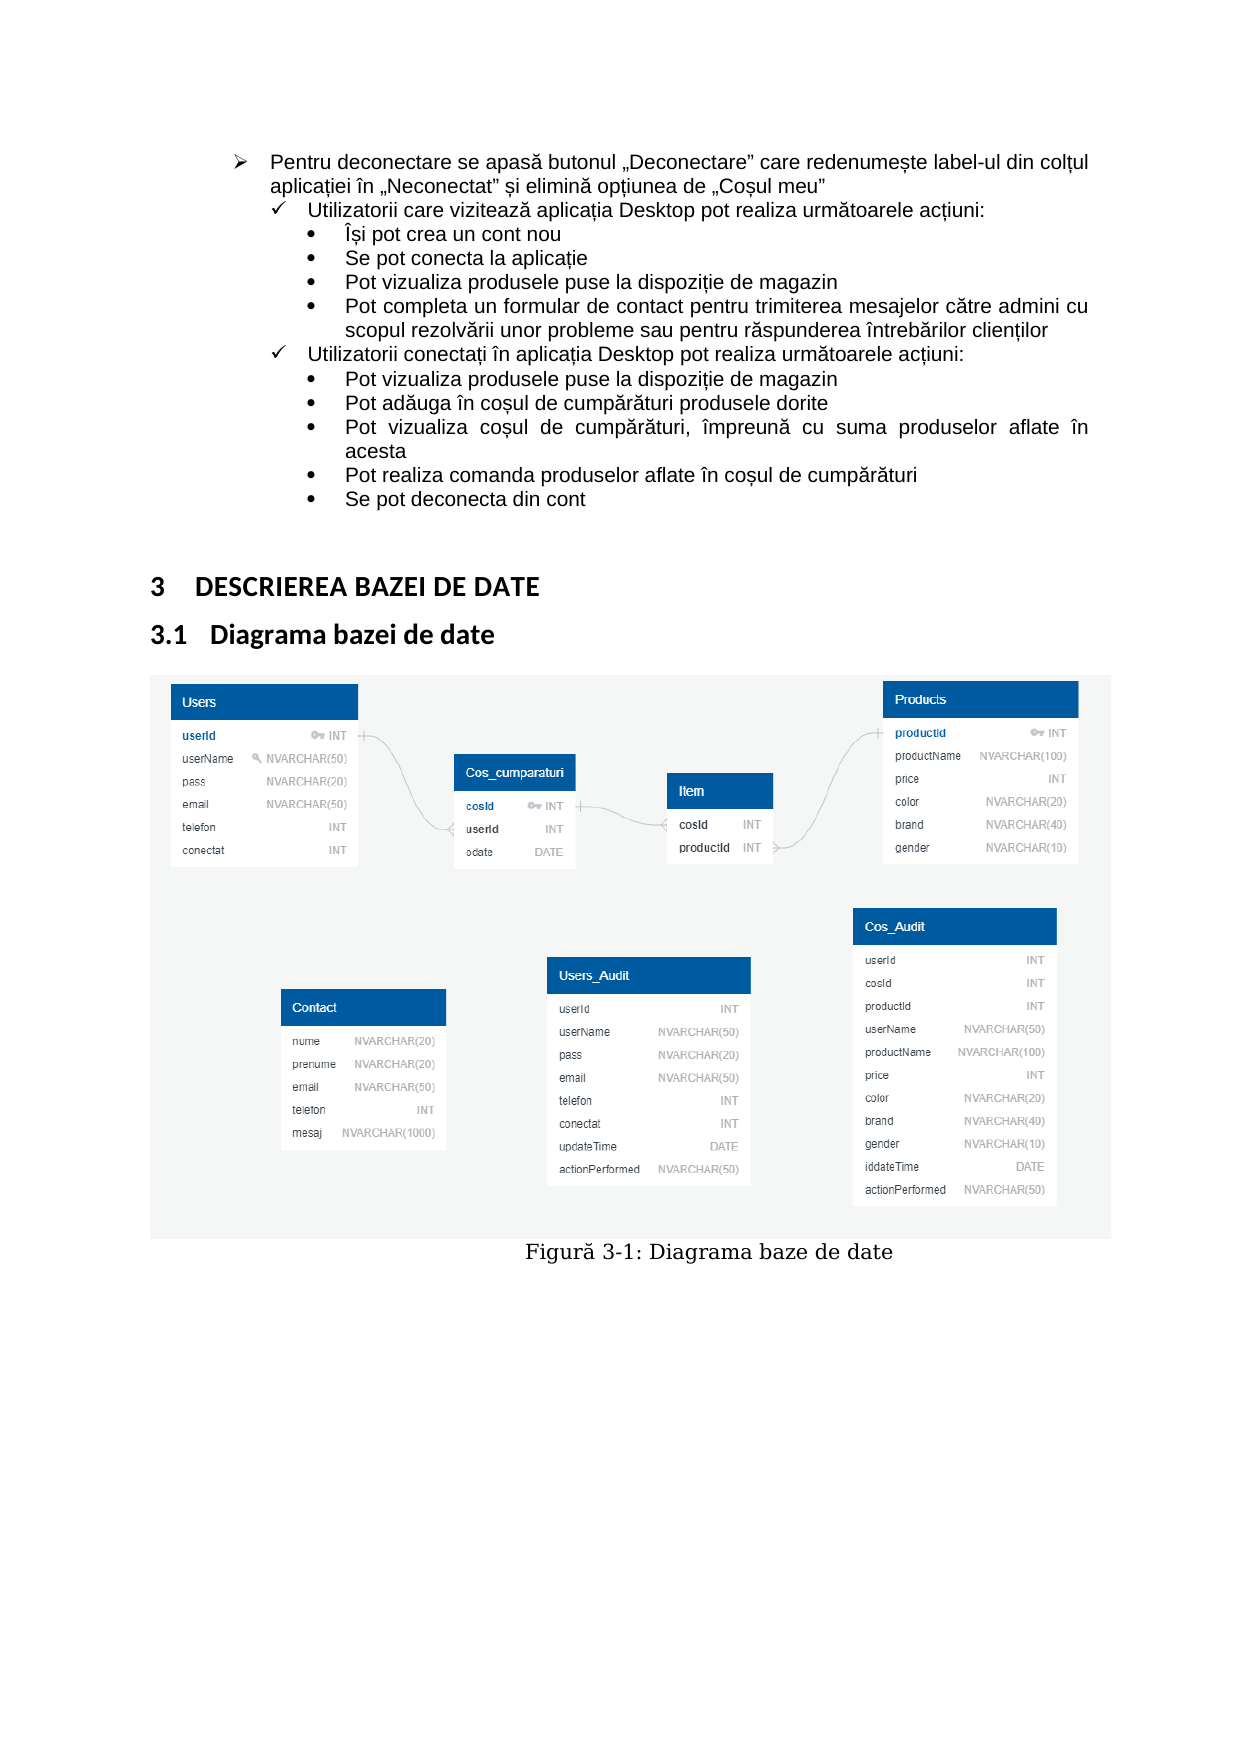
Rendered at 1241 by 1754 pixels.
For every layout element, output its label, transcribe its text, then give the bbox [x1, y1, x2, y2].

list Se pot conecta la aplicație [307, 246, 1090, 270]
list Pot vizualiza coșul de cumpărături, împreună cu suma produselor aflate în acesta [307, 414, 1090, 462]
subtitle Descrierea bazei de date [150, 568, 1090, 603]
list Pot completa un formular de contact pentru trimiterea mesajelor către admini cu scopul rezolvării unor probleme sau pentru răspunderea întrebărilor clienților [307, 294, 1090, 342]
list Utilizatorii care vizitează aplicația Desktop pot realiza următoarele acțiuni: [270, 198, 1090, 222]
list Se pot deconecta din cont [307, 487, 1090, 511]
list Pot vizualiza produsele puse la dispoziție de magazin [307, 366, 1090, 390]
picture [150, 675, 1112, 1239]
list Își pot crea un cont nou [307, 222, 1090, 246]
list Pot vizualiza produsele puse la dispoziție de magazin [307, 270, 1090, 294]
subtitle Diagrama bazei de date [150, 616, 1090, 652]
list Pot adăuga în coșul de cumpărături produsele dorite [307, 390, 1090, 414]
list Pot realiza comanda produselor aflate în coșul de cumpărături [307, 462, 1090, 487]
list Utilizatorii conectați în aplicația Desktop pot realiza următoarele acțiuni: [270, 342, 1090, 366]
list Pentru deconectare se apasă butonul „Deconectare” care redenumește label-ul din colțul aplicației în „Neconectat” și elimină opțiunea de „Coșul meu” [232, 150, 1090, 198]
